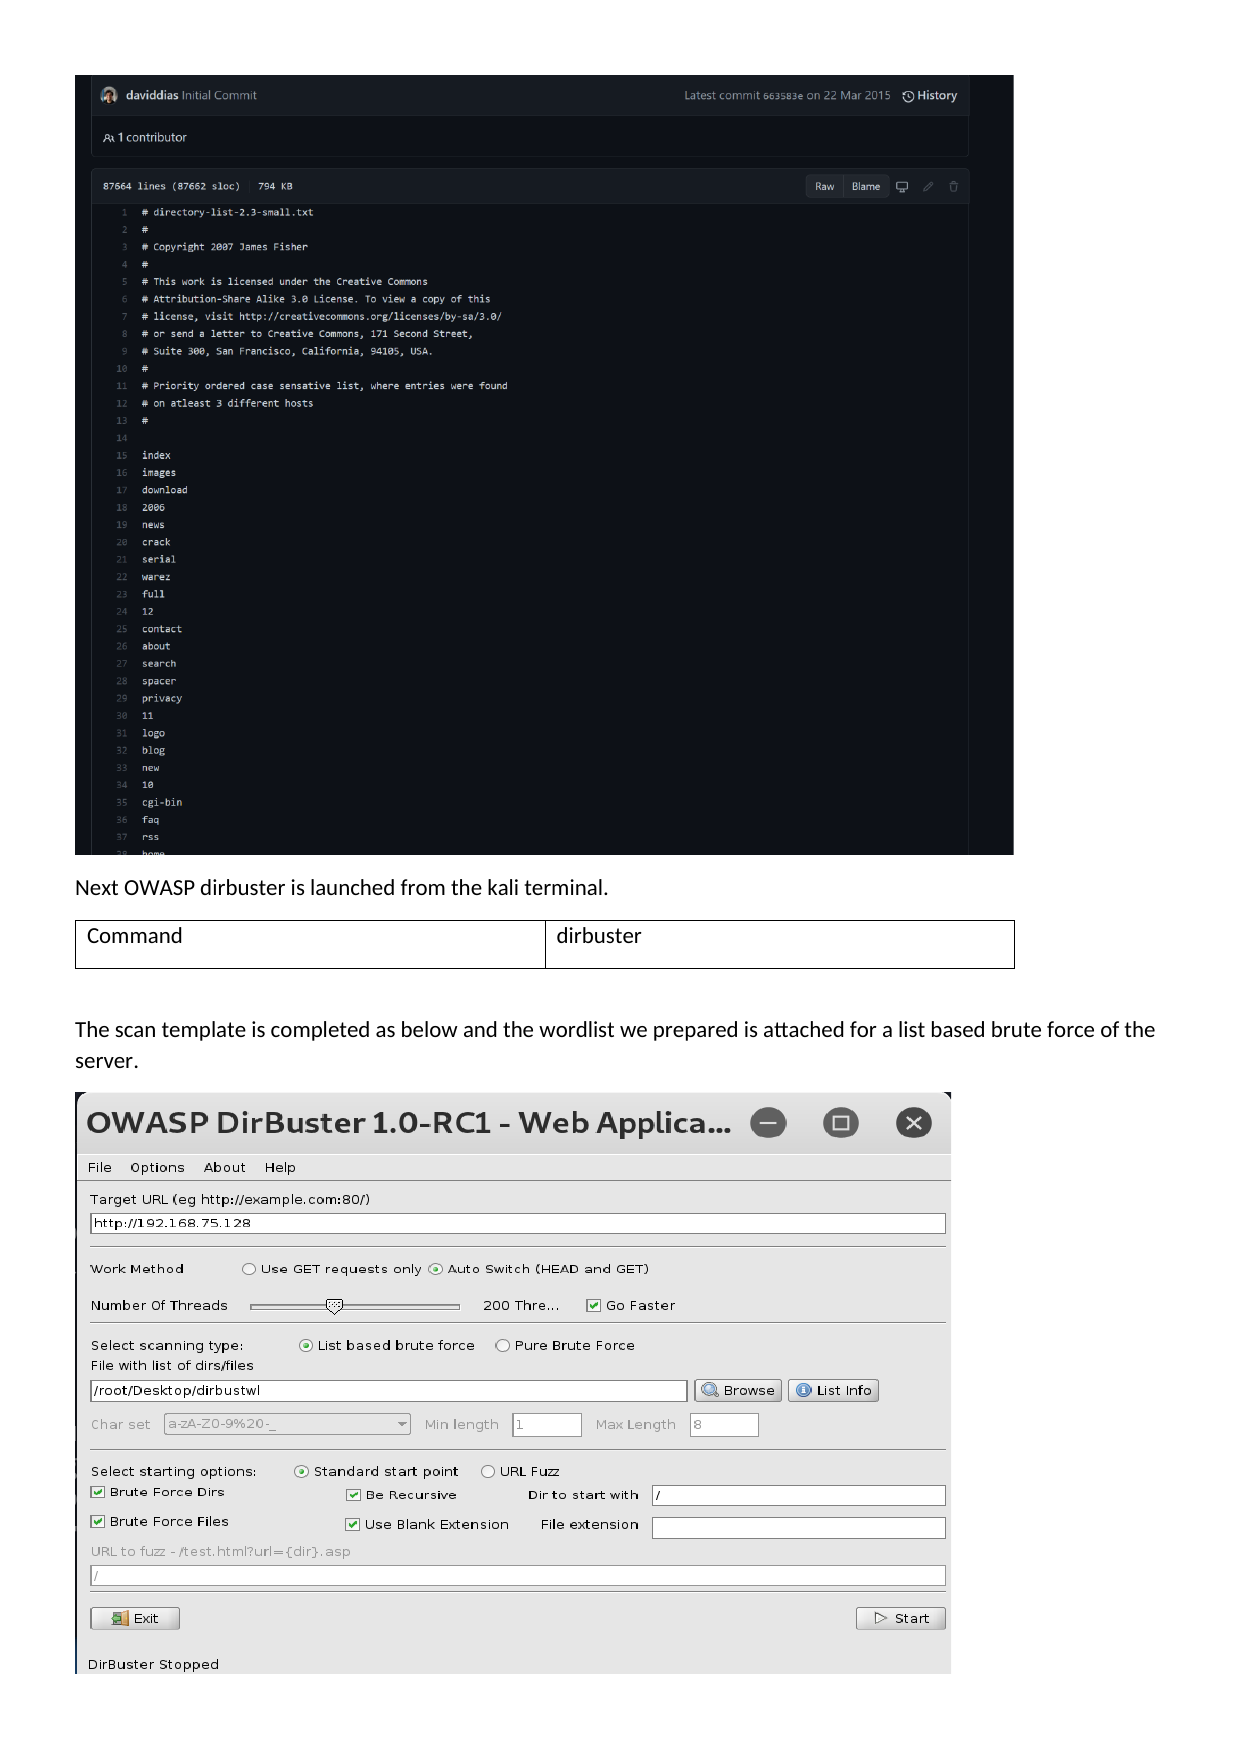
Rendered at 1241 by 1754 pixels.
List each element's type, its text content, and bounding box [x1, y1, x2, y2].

text Next OWASP dirbuster is launched from the kali terminal. [75, 873, 1165, 901]
picture [75, 1092, 952, 1674]
table_header dirbuster [546, 921, 1014, 968]
picture [75, 75, 1014, 855]
text The scan template is completed as below and the wordlist we prepared is attached for a list based brute force of the server. [75, 1016, 1165, 1074]
table_header Command [76, 921, 545, 968]
